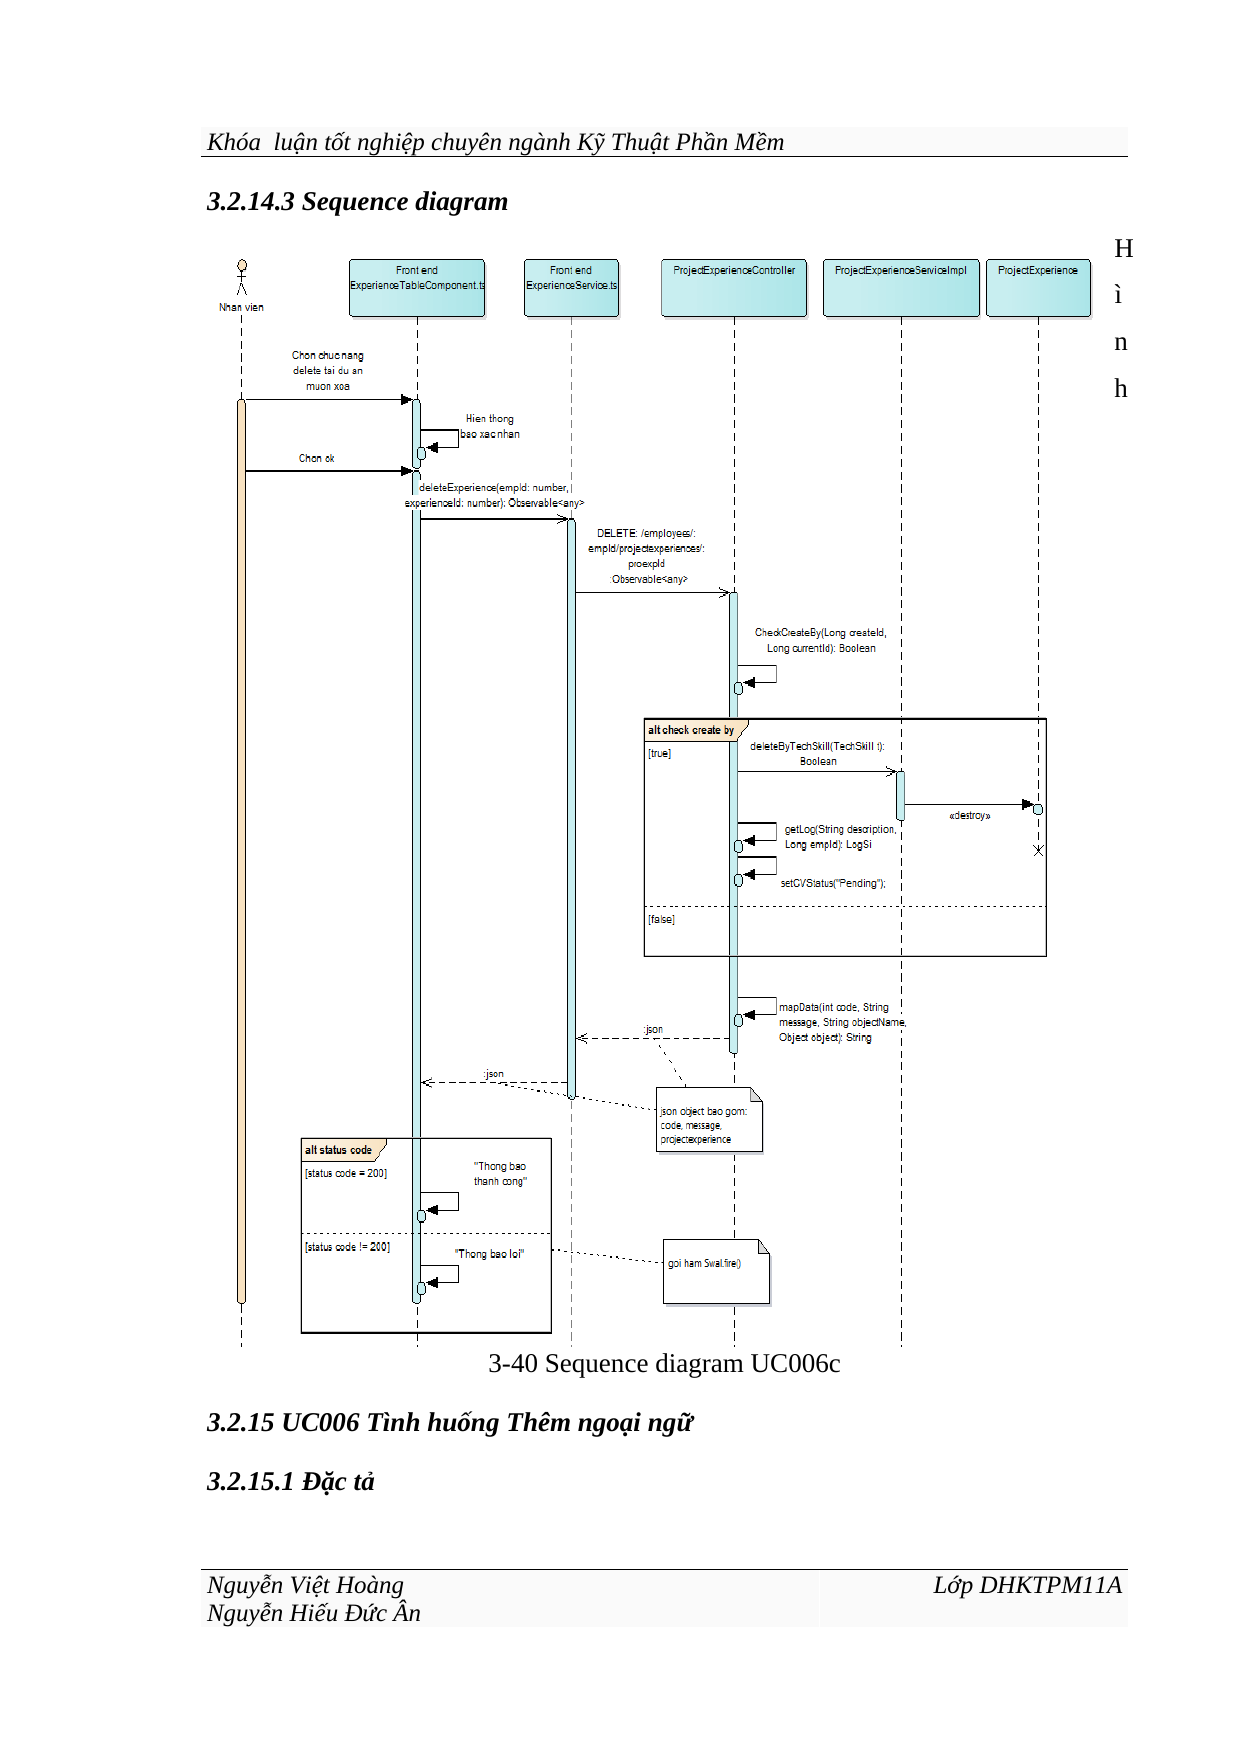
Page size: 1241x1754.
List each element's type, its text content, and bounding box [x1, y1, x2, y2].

subtitle Đặc tả [207, 1465, 1122, 1496]
subtitle UC006 Tình huống Thêm ngoại ngữ [207, 1406, 1122, 1437]
picture [201, 251, 1096, 1347]
subtitle Sequence diagram [207, 185, 1122, 216]
